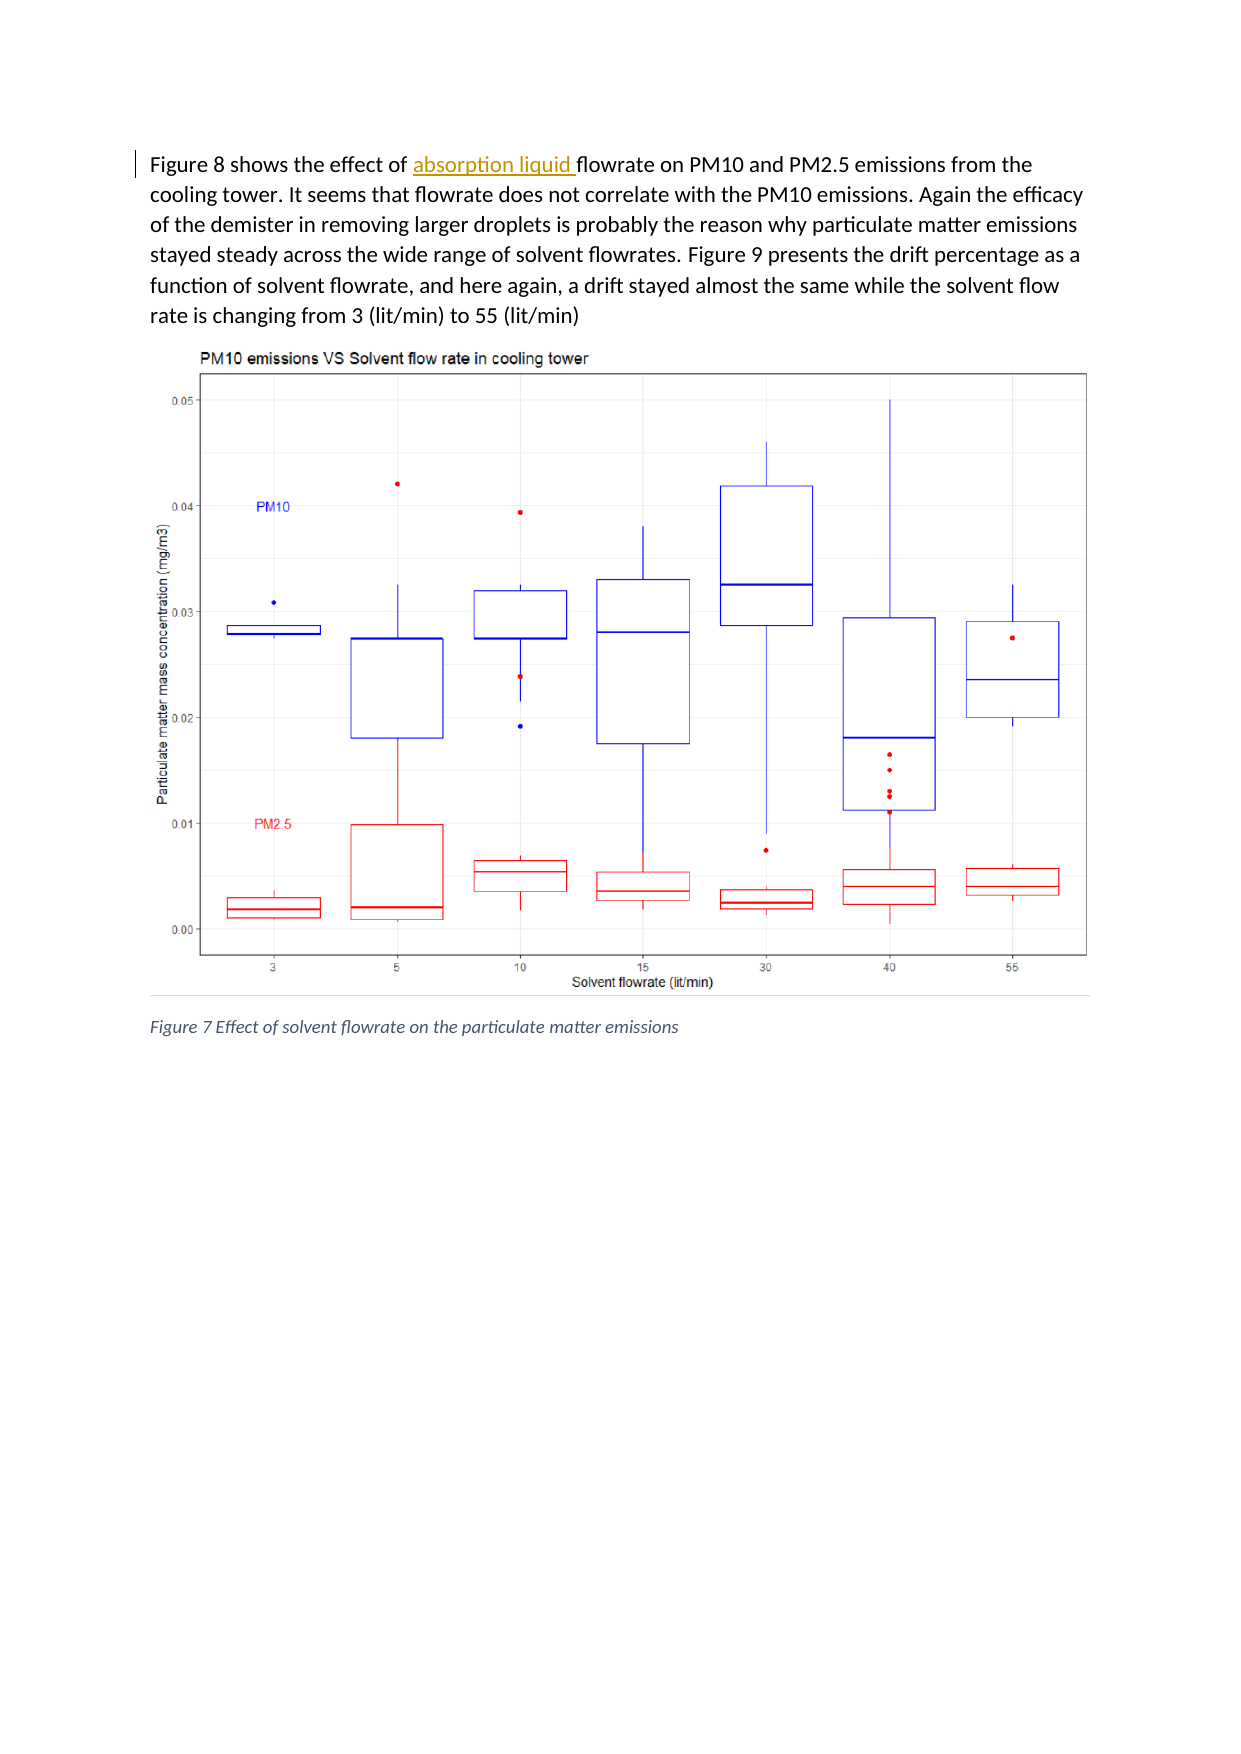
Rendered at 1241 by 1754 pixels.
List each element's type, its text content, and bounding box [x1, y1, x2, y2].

picture [150, 347, 1091, 997]
text Figure 8 shows the effect of flowrate on PM10 and PM2.5 emissions from the cooling tower. It seems that flowrate does not correlate with the PM10 emissions. Again the efficacy of the demister in removing larger droplets is probably the reason why particulate matter emissions stayed steady across the wide range of solvent flowrates. Figure 9 presents the drift percentage as a function of solvent flowrate, and here again, a drift stayed almost the same while the solvent flow rate is changing from 3 (lit/min) to 55 (lit/min) [150, 150, 1090, 329]
